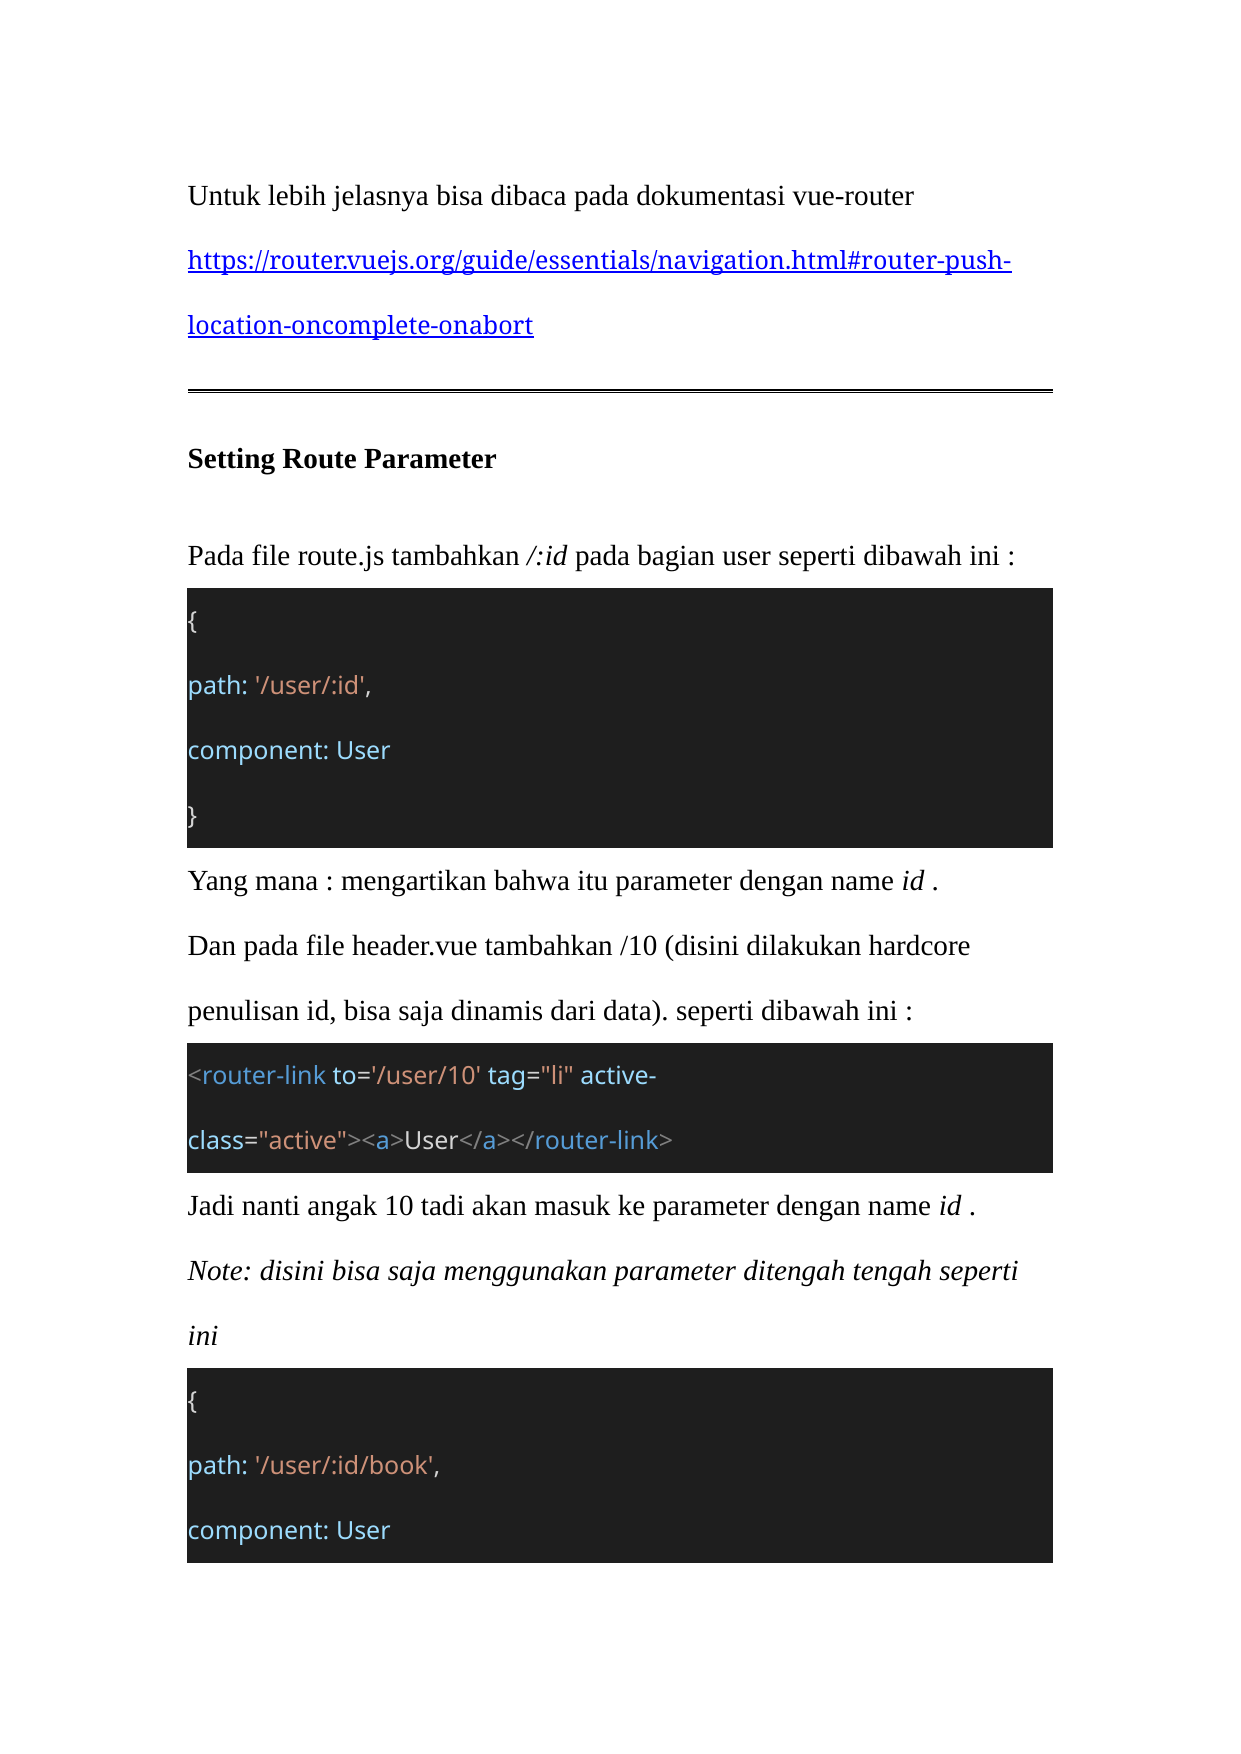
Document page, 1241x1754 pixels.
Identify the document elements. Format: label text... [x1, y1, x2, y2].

text path: '/user/:id/book', [187, 1433, 1053, 1498]
text path: '/user/:id', [187, 653, 1053, 718]
text { [187, 588, 1053, 653]
text } [187, 783, 1053, 848]
list Note: disini bisa saja menggunakan parameter ditengah tengah seperti ini [187, 1238, 1053, 1368]
list Yang mana : mengartikan bahwa itu parameter dengan name id . [187, 848, 1053, 913]
list Pada file route.js tambahkan /:id pada bagian user seperti dibawah ini : [187, 523, 1053, 588]
text component: User [187, 1498, 1053, 1563]
list Jadi nanti angak 10 tadi akan masuk ke parameter dengan name id . [187, 1173, 1053, 1238]
list Setting Route Parameter [187, 425, 1053, 490]
text <router-link to='/user/10' tag="li" active-class="active"><a>User</a></router-link> [187, 1043, 1053, 1173]
list Dan pada file header.vue tambahkan /10 (disini dilakukan hardcore penulisan id, bisa saja dinamis dari data). seperti dibawah ini : [187, 913, 1053, 1043]
text Untuk lebih jelasnya bisa dibaca pada dokumentasi vue-router https://router.vuejs.org/guide/essentials/navigation.html#router-push-location-oncomplete-onabort [187, 162, 1053, 357]
text component: User [187, 718, 1053, 783]
text { [187, 1368, 1053, 1433]
